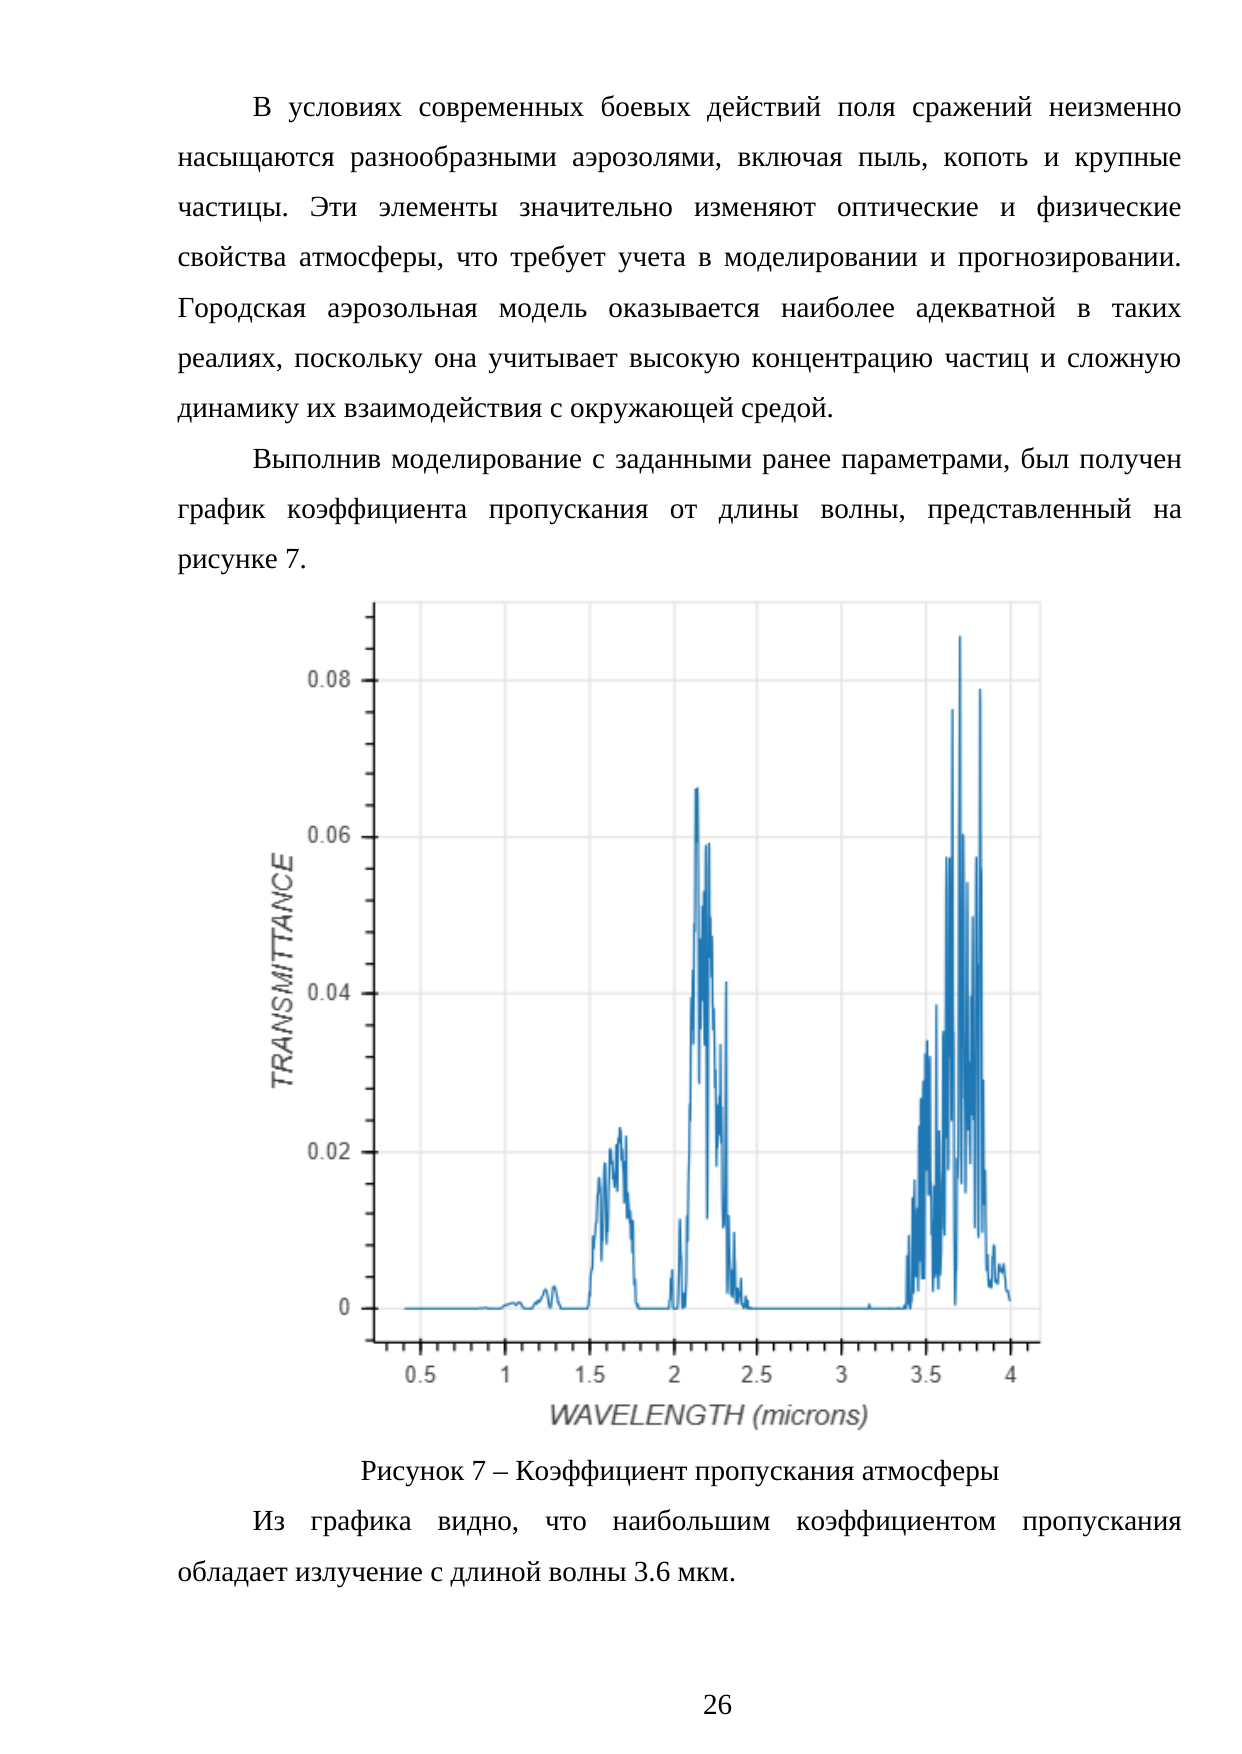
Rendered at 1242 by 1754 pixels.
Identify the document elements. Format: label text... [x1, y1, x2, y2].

picture [257, 591, 1103, 1437]
text В условиях современных боевых действий поля сражений неизменно насыщаются разнообразными аэрозолями, включая пыль, копоть и крупные частицы. Эти элементы значительно изменяют оптические и физические свойства атмосферы, что требует учета в моделировании и прогнозировании. Городская аэрозольная модель оказывается наиболее адекватной в таких реалиях, поскольку она учитывает высокую концентрацию частиц и сложную динамику их взаимодействия с окружающей средой. [177, 89, 1183, 424]
text Выполнив моделирование с заданными ранее параметрами, был получен график коэффициента пропускания от длины волны, представленный на рисунке 7. [177, 441, 1183, 575]
text Из графика видно, что наибольшим коэффициентом пропускания обладает излучение с длиной волны 3.6 мкм. [177, 1503, 1183, 1587]
text Рисунок 7 – Коэффициент пропускания атмосферы [177, 1453, 1183, 1487]
